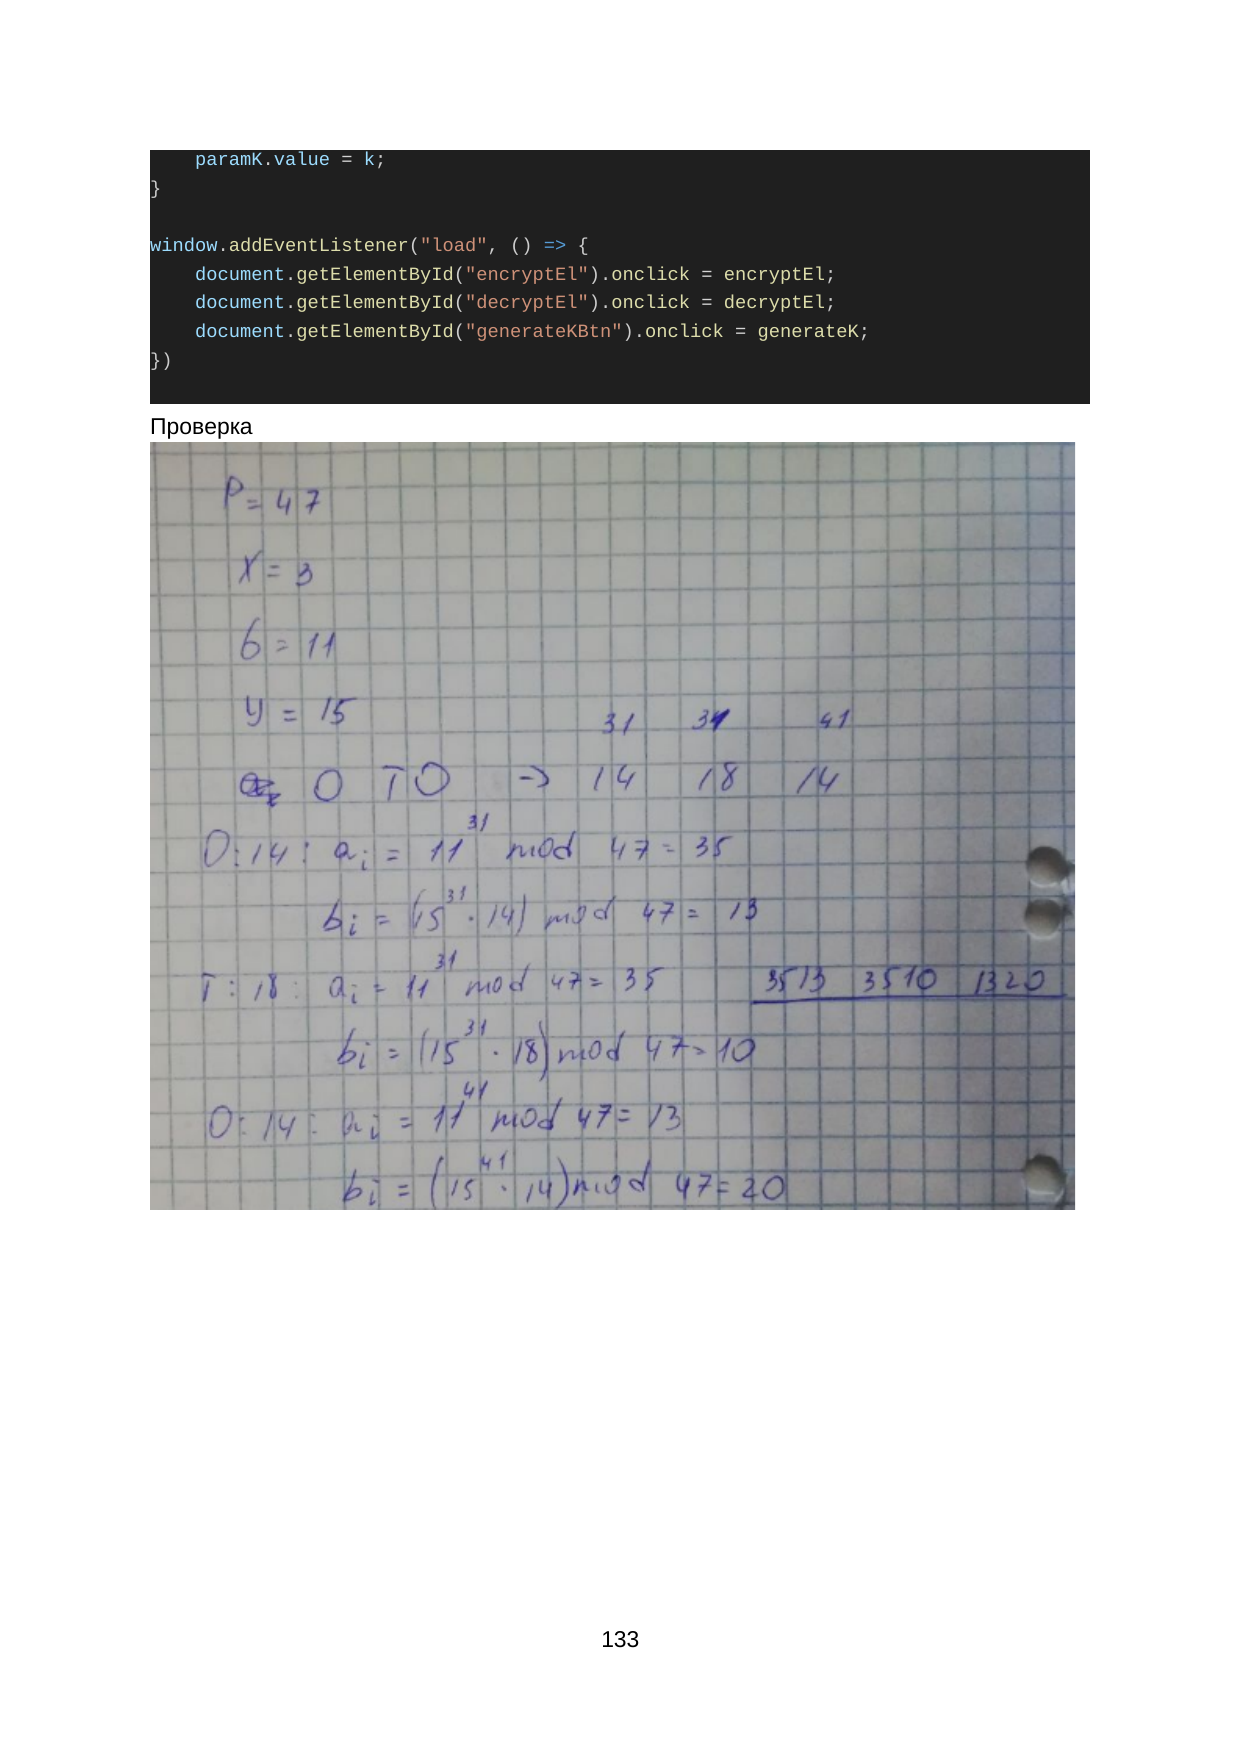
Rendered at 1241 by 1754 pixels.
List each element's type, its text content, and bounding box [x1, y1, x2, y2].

picture [150, 442, 1075, 1210]
text document.getElementById("decryptEl").onclick = decryptEl; [150, 293, 1090, 314]
text document.getElementById("encryptEl").onclick = encryptEl; [150, 264, 1090, 286]
text } [150, 179, 1090, 200]
text Проверка [150, 413, 1090, 439]
text }) [150, 351, 1090, 372]
text paramK.value = k; [150, 150, 1090, 171]
text window.addEventListener("load", () => { [150, 236, 1090, 257]
text document.getElementById("generateKBtn").onclick = generateK; [150, 322, 1090, 343]
